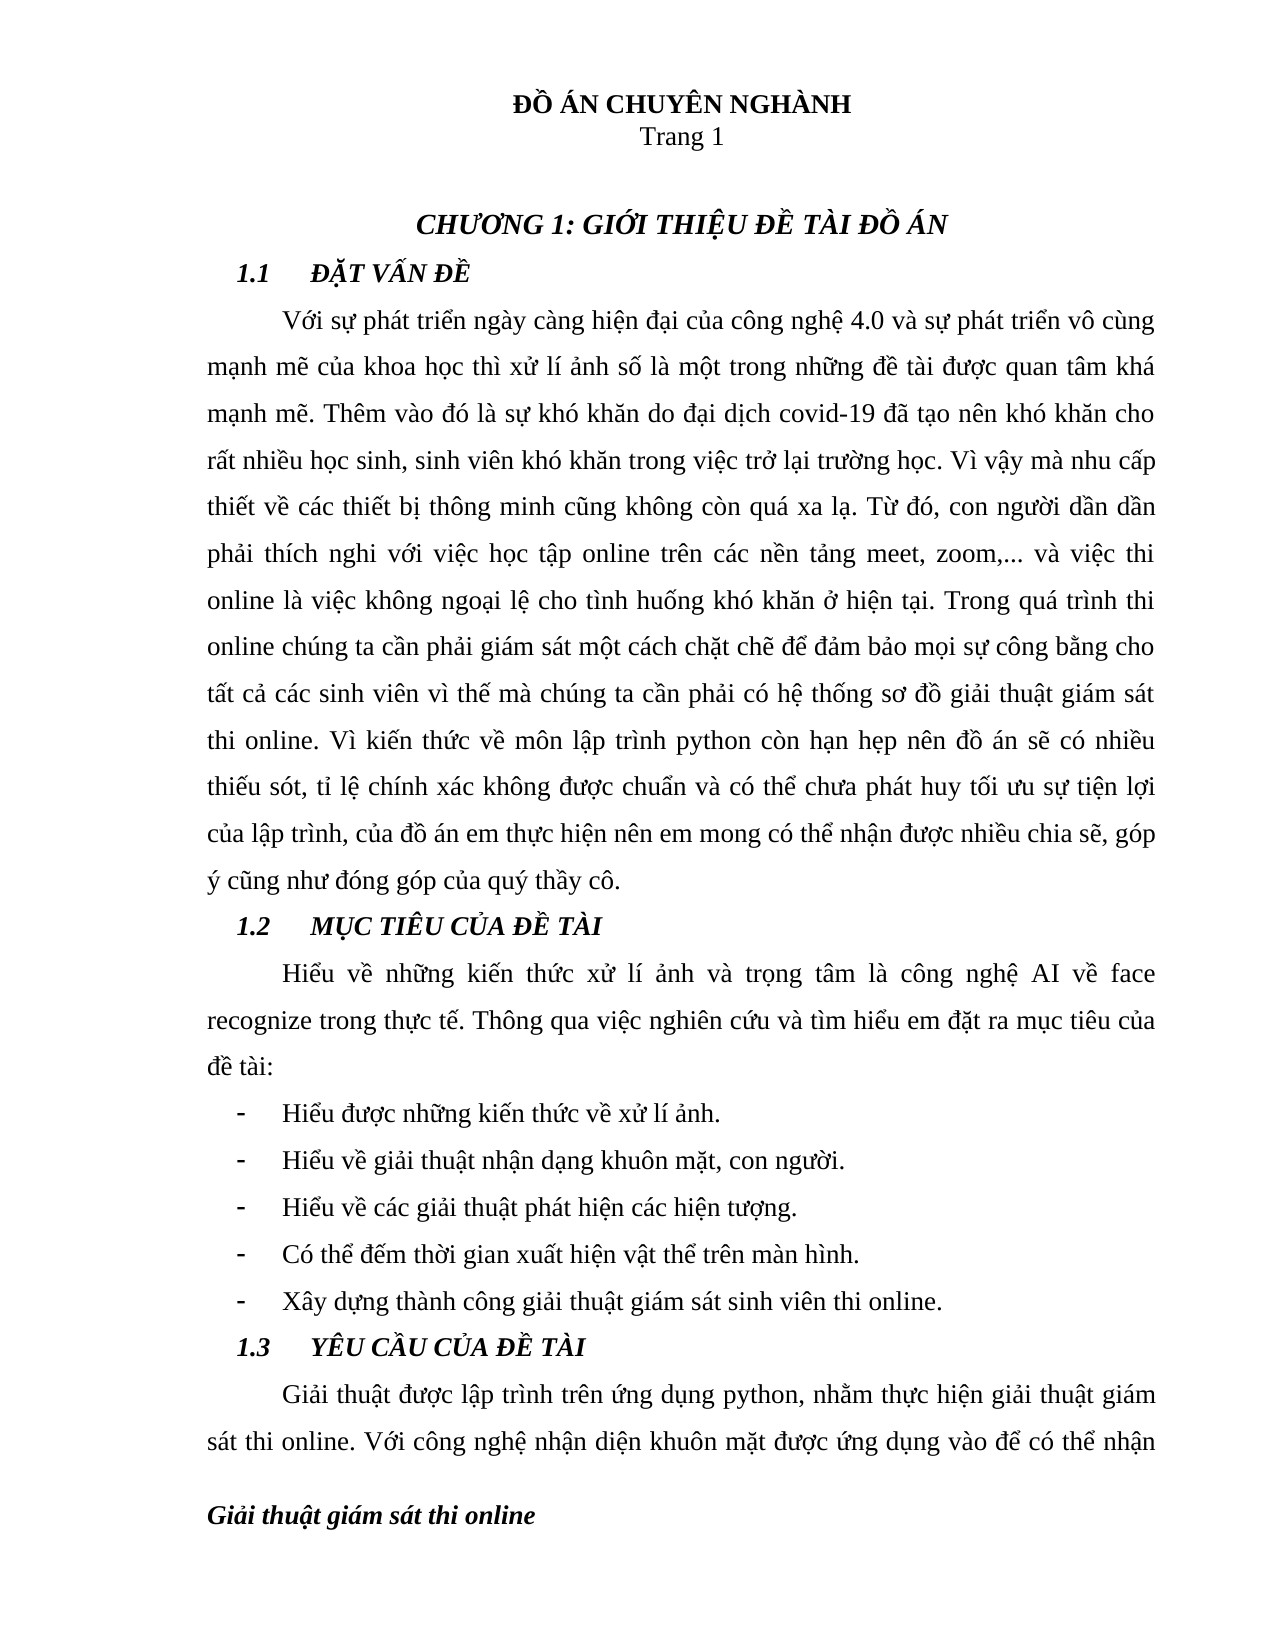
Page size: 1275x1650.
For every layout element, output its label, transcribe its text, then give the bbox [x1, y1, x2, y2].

list Hiểu được những kiến thức về xử lí ảnh. [207, 1097, 1157, 1128]
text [207, 1378, 1157, 1456]
list Có thể đếm thời gian xuất hiện vật thể trên màn hình. [207, 1238, 1157, 1269]
text Với sự phát triển ngày càng hiện đại của công nghệ 4.0 và sự phát triển vô cùng mạnh mẽ của khoa học thì xử lí ảnh số là một trong những đề tài được quan tâm khá mạnh mẽ. Thêm vào đó là sự khó khăn do đại dịch covid-19 đã tạo nên khó khăn cho rất nhiều học sinh, sinh viên khó khăn trong việc trở lại trường học. Vì vậy mà nhu cấp thiết về các thiết bị thông minh cũng không còn quá xa lạ. Từ đó, con người dần dần phải thích nghi với việc học tập online trên các nền tảng meet, zoom,... và việc thi online là việc không ngoại lệ cho tình huống khó khăn ở hiện tại. Trong quá trình thi online chúng ta cần phải giám sát một cách chặt chẽ để đảm bảo mọi sự công bằng cho tất cả các sinh viên vì thế mà chúng ta cần phải có hệ thống sơ đồ giải thuật giám sát thi online. Vì kiến thức về môn lập trình python còn hạn hẹp nên đồ án sẽ có nhiều thiếu sót, tỉ lệ chính xác không được chuẩn và có thể chưa phát huy tối ưu sự tiện lợi của lập trình, của đồ án em thực hiện nên em mong có thể nhận được nhiều chia sẽ, góp ý cũng như đóng góp của quý thầy cô. [207, 304, 1157, 895]
subtitle CHƯƠNG 1: GIỚI THIỆU ĐỀ TÀI ĐỒ ÁN [207, 207, 1157, 240]
subtitle MỤC TIÊU CỦA ĐỀ TÀI [236, 910, 1157, 942]
subtitle YÊU CẦU CỦA ĐỀ TÀI [236, 1331, 1157, 1363]
list Hiểu về giải thuật nhận dạng khuôn mặt, con người. [207, 1144, 1157, 1175]
text Hiểu về những kiến thức xử lí ảnh và trọng tâm là công nghệ AI về face recognize trong thực tế. Thông qua việc nghiên cứu và tìm hiểu em đặt ra mục tiêu của đề tài: [207, 957, 1157, 1082]
list Hiểu về các giải thuật phát hiện các hiện tượng. [207, 1191, 1157, 1222]
list Xây dựng thành công giải thuật giám sát sinh viên thi online. [207, 1284, 1157, 1316]
subtitle ĐẶT VẤN ĐỀ [236, 257, 1157, 288]
